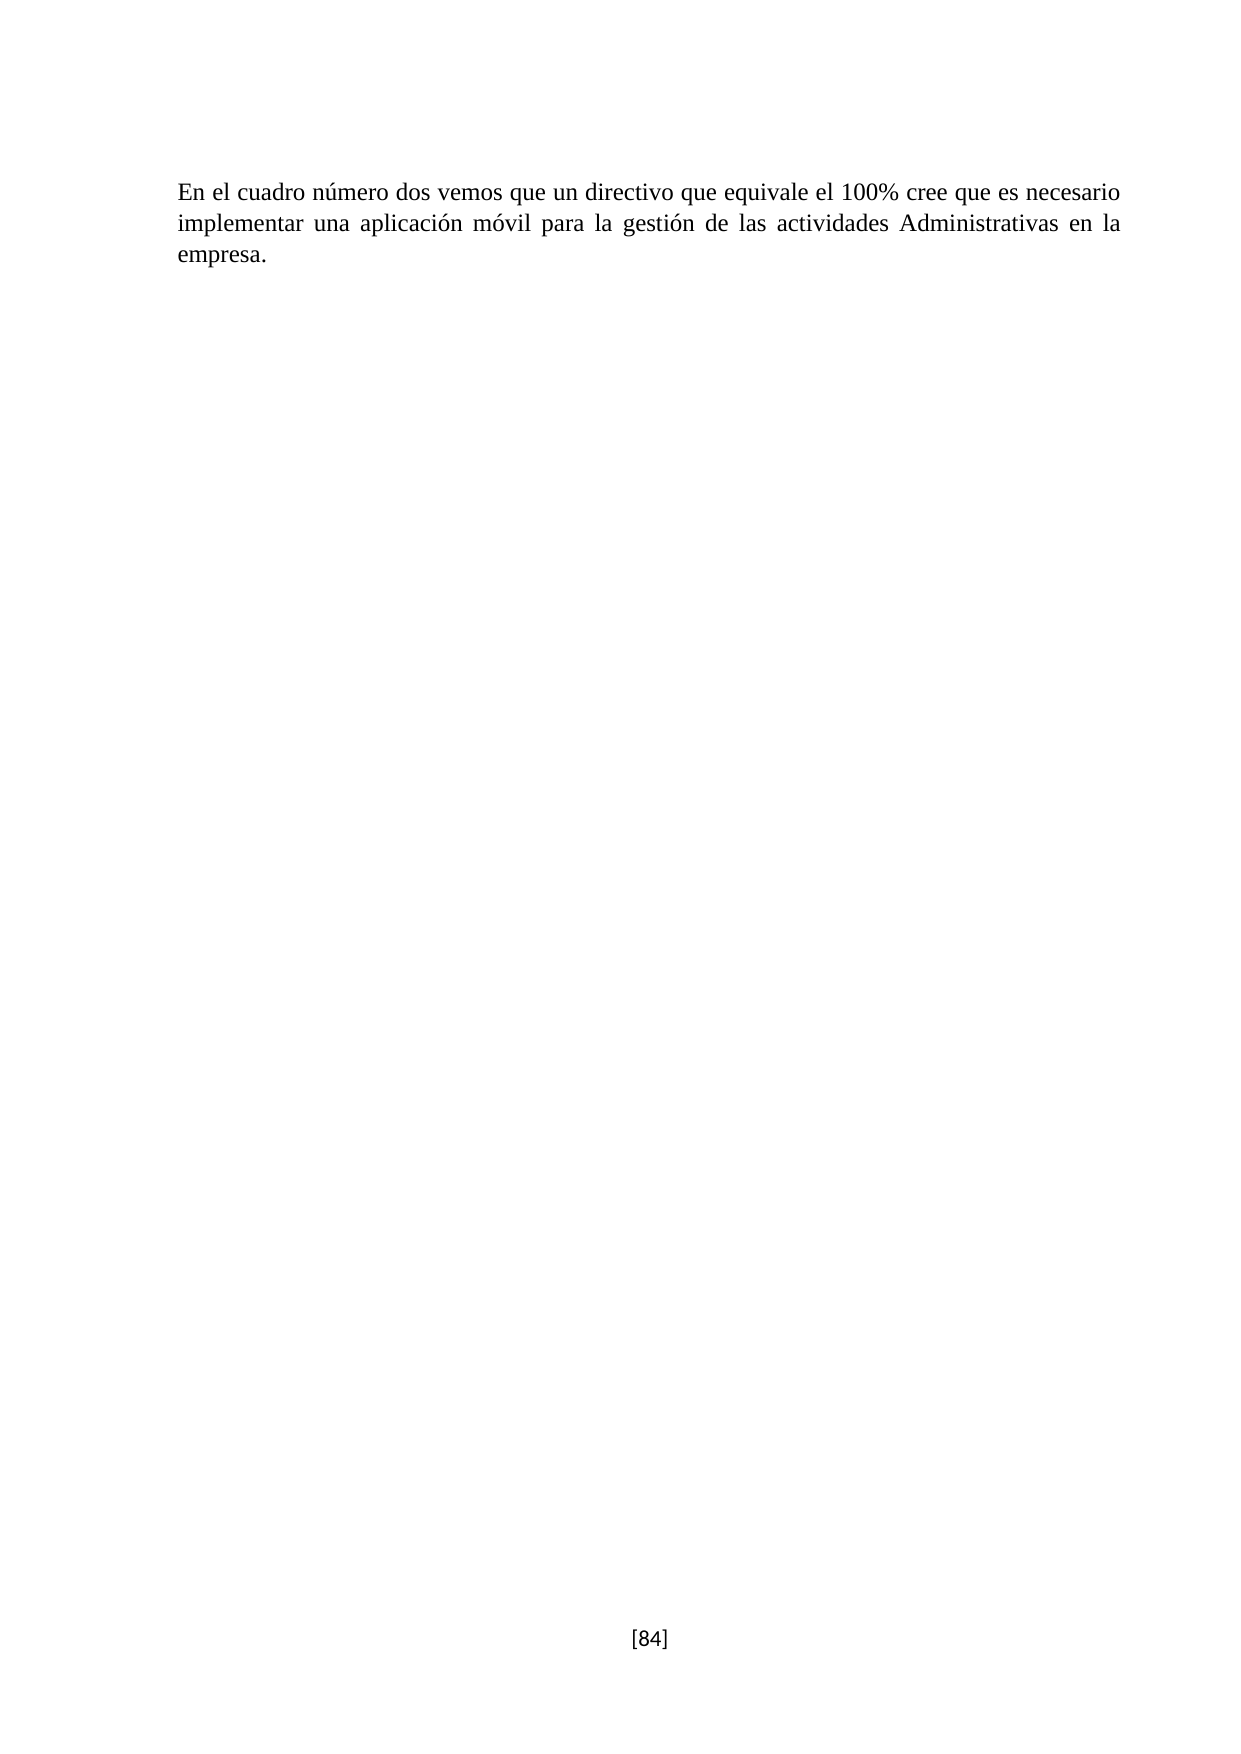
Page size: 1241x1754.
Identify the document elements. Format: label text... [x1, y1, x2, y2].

text En el cuadro número dos vemos que un directivo que equivale el 100% cree que es necesario implementar una aplicación móvil para la gestión de las actividades Administrativas en la empresa. [177, 177, 1122, 268]
